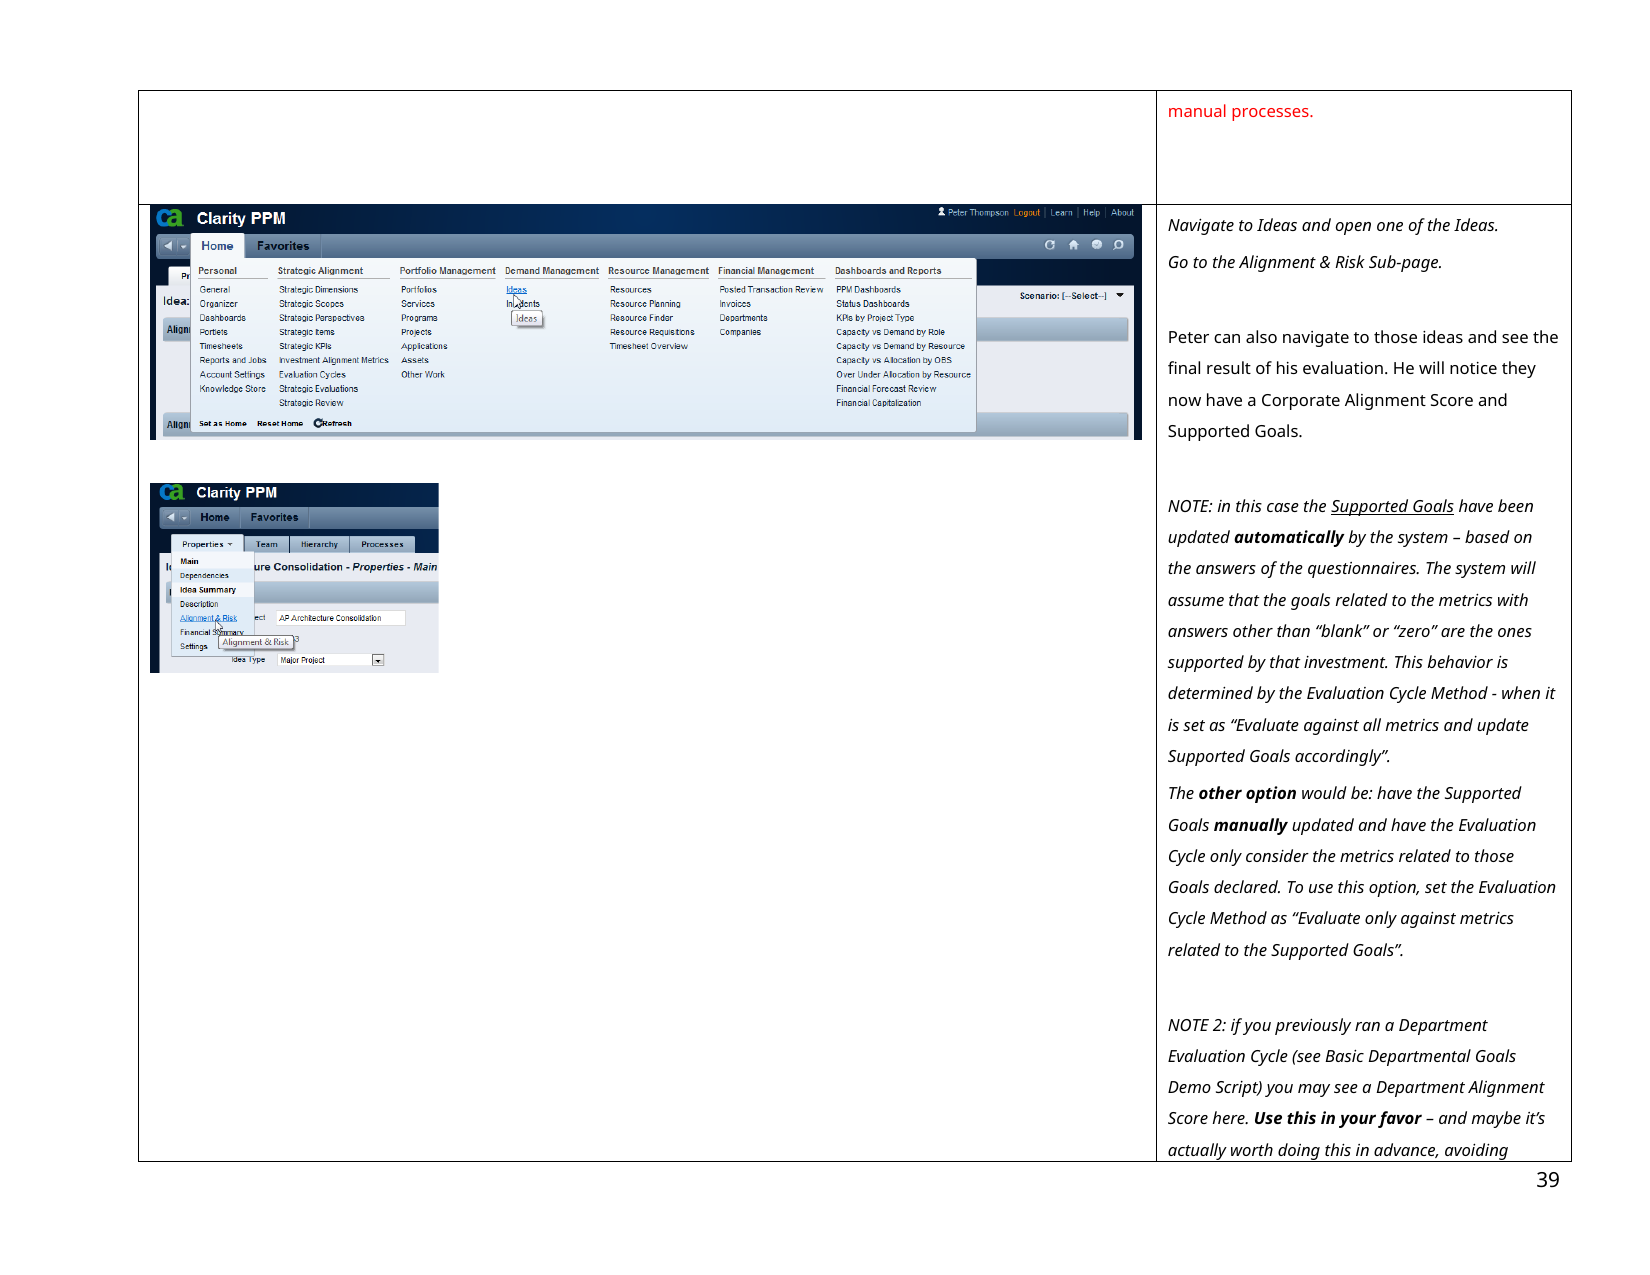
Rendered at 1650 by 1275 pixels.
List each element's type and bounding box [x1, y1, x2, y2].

picture [150, 204, 1142, 440]
picture [150, 483, 439, 673]
table_cell [139, 91, 1156, 203]
table_cell [1157, 91, 1571, 203]
table_cell [139, 205, 1156, 1161]
table_cell [1157, 205, 1571, 1161]
